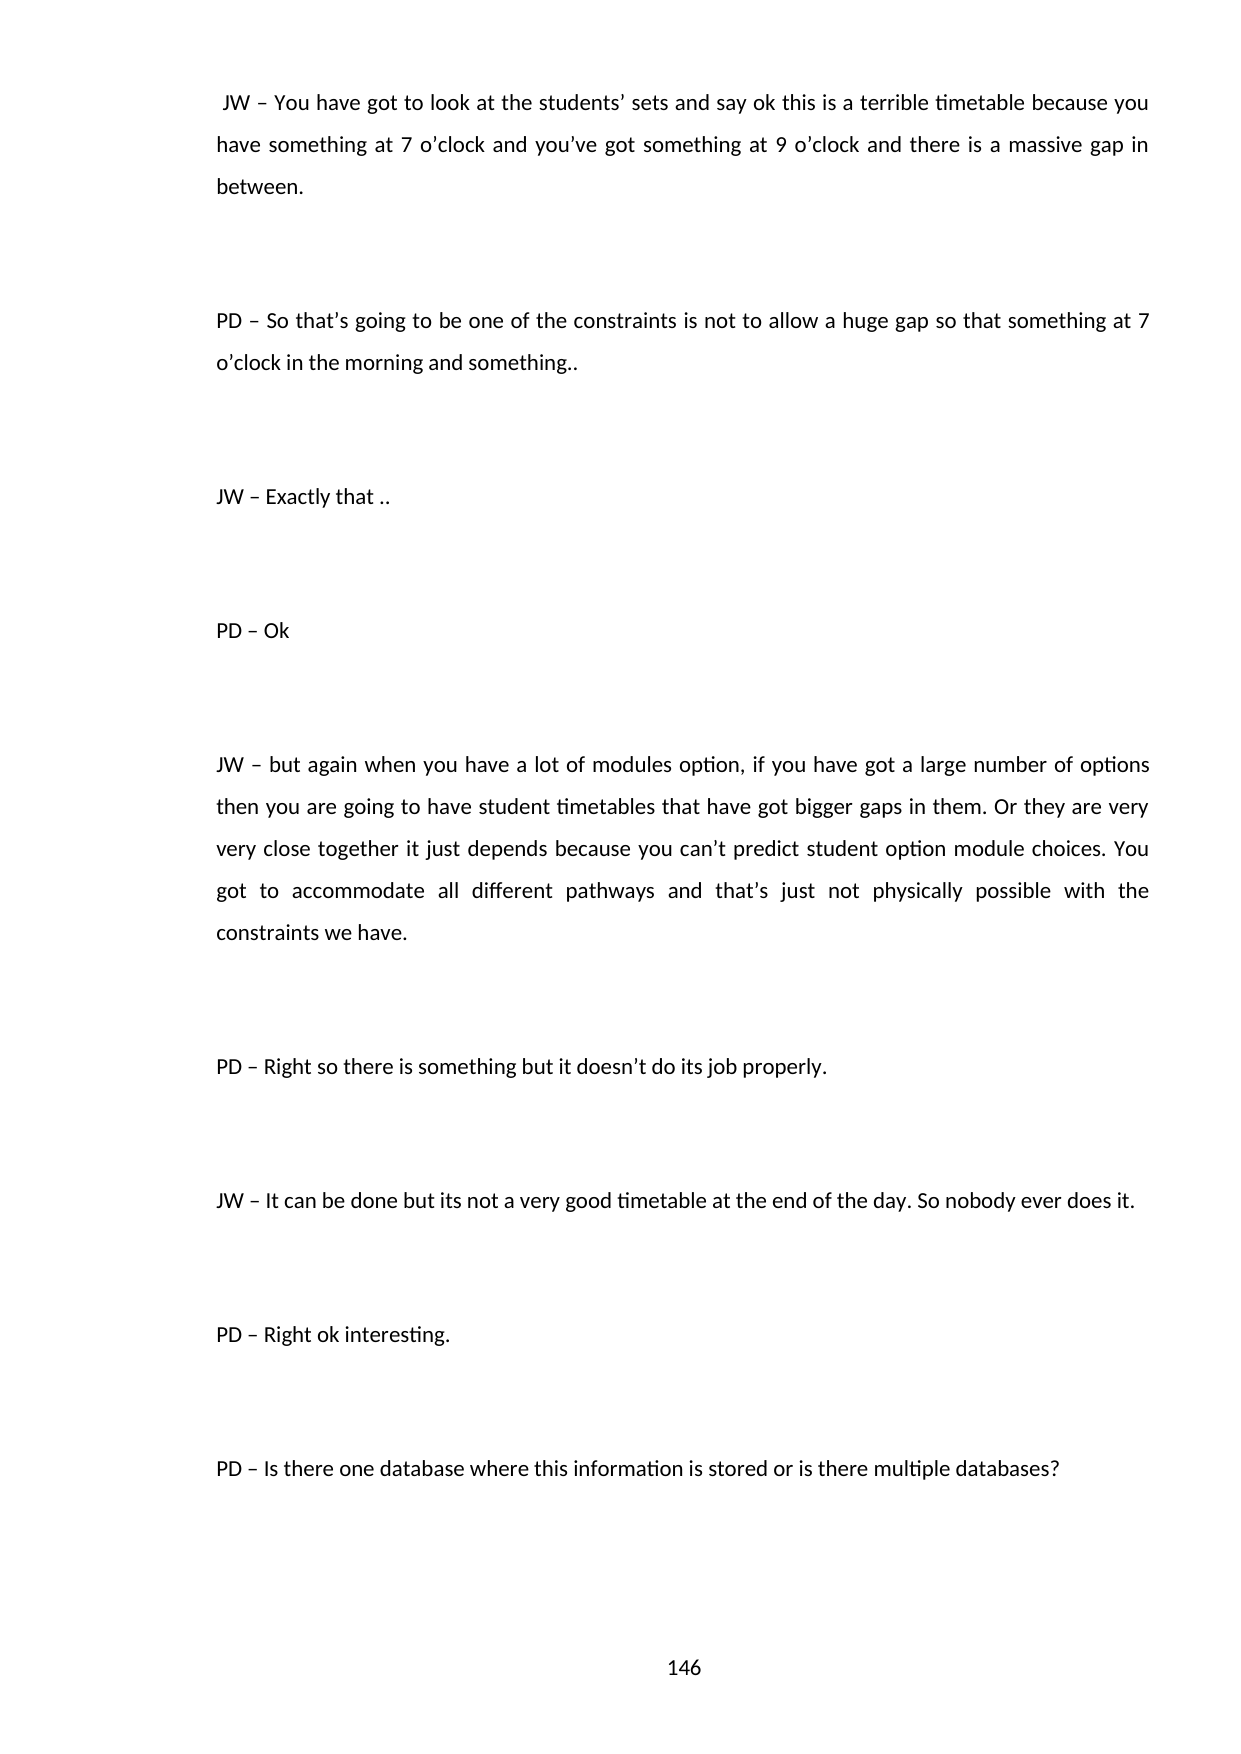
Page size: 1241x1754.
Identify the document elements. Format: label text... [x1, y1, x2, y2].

text PD – So that’s going to be one of the constraints is not to allow a huge gap so that something at 7 o’clock in the morning and something.. [216, 306, 1152, 376]
text PD – Ok [216, 616, 1152, 644]
text JW – You have got to look at the students’ sets and say ok this is a terrible timetable because you have something at 7 o’clock and you’ve got something at 9 o’clock and there is a massive gap in between. [216, 88, 1152, 201]
text JW – It can be done but its not a very good timetable at the end of the day. So nobody ever does it. [216, 1186, 1152, 1214]
text PD – Right ok interesting. [216, 1320, 1152, 1348]
text JW – but again when you have a lot of modules option, if you have got a large number of options then you are going to have student timetables that have got bigger gaps in them. Or they are very very close together it just depends because you can’t predict student option module choices. You got to accommodate all different pathways and that’s just not physically possible with the constraints we have. [216, 750, 1152, 946]
text JW – Exactly that .. [216, 482, 1152, 510]
text PD – Right so there is something but it doesn’t do its job properly. [216, 1052, 1152, 1080]
text PD – Is there one database where this information is stored or is there multiple databases? [216, 1454, 1152, 1482]
